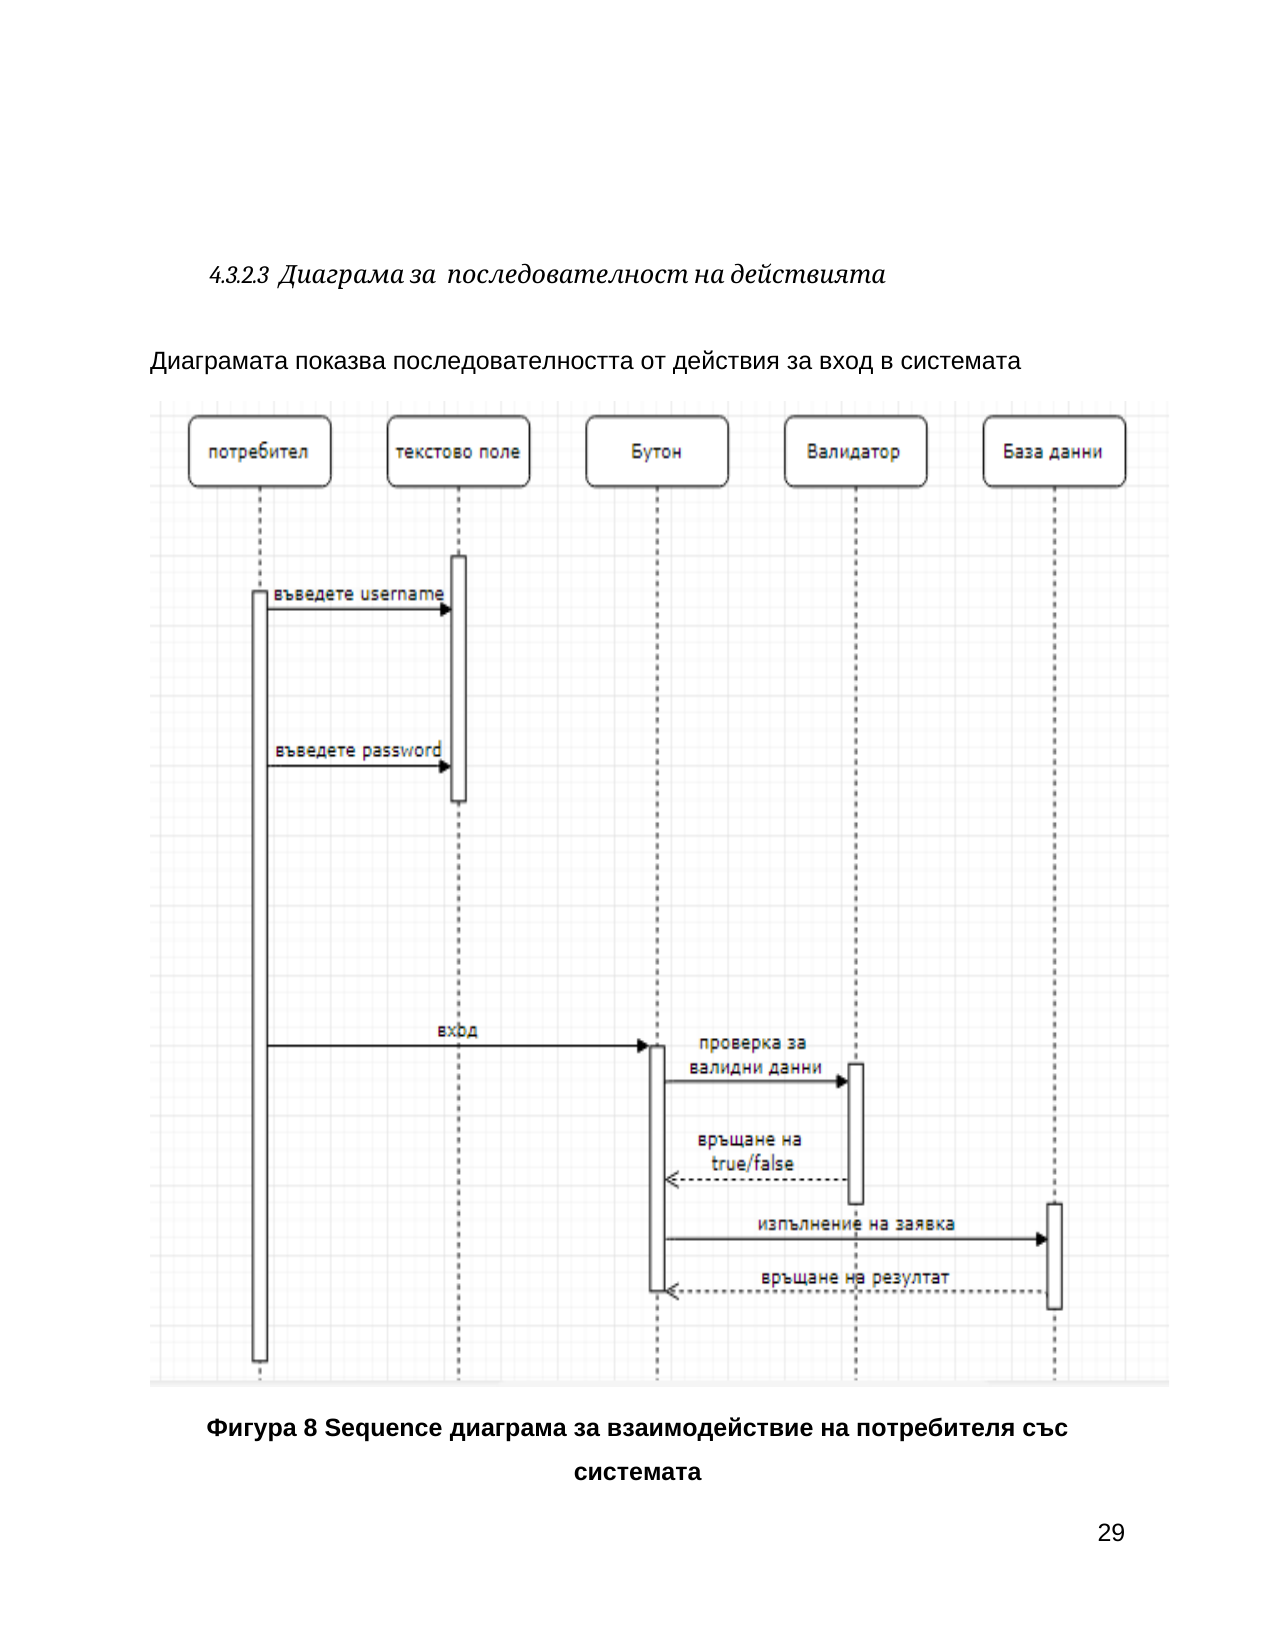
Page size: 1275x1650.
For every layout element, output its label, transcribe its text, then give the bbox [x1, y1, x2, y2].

subtitle 4.3.2.3 Диаграма за последователност на действията [150, 261, 1125, 290]
picture [150, 401, 1170, 1387]
text Диаграмата показва последователността от действия за вход в системата [150, 346, 1125, 374]
text Фигура 8 Sequence диаграма за взаимодействие на потребителя със системата [150, 1413, 1125, 1485]
